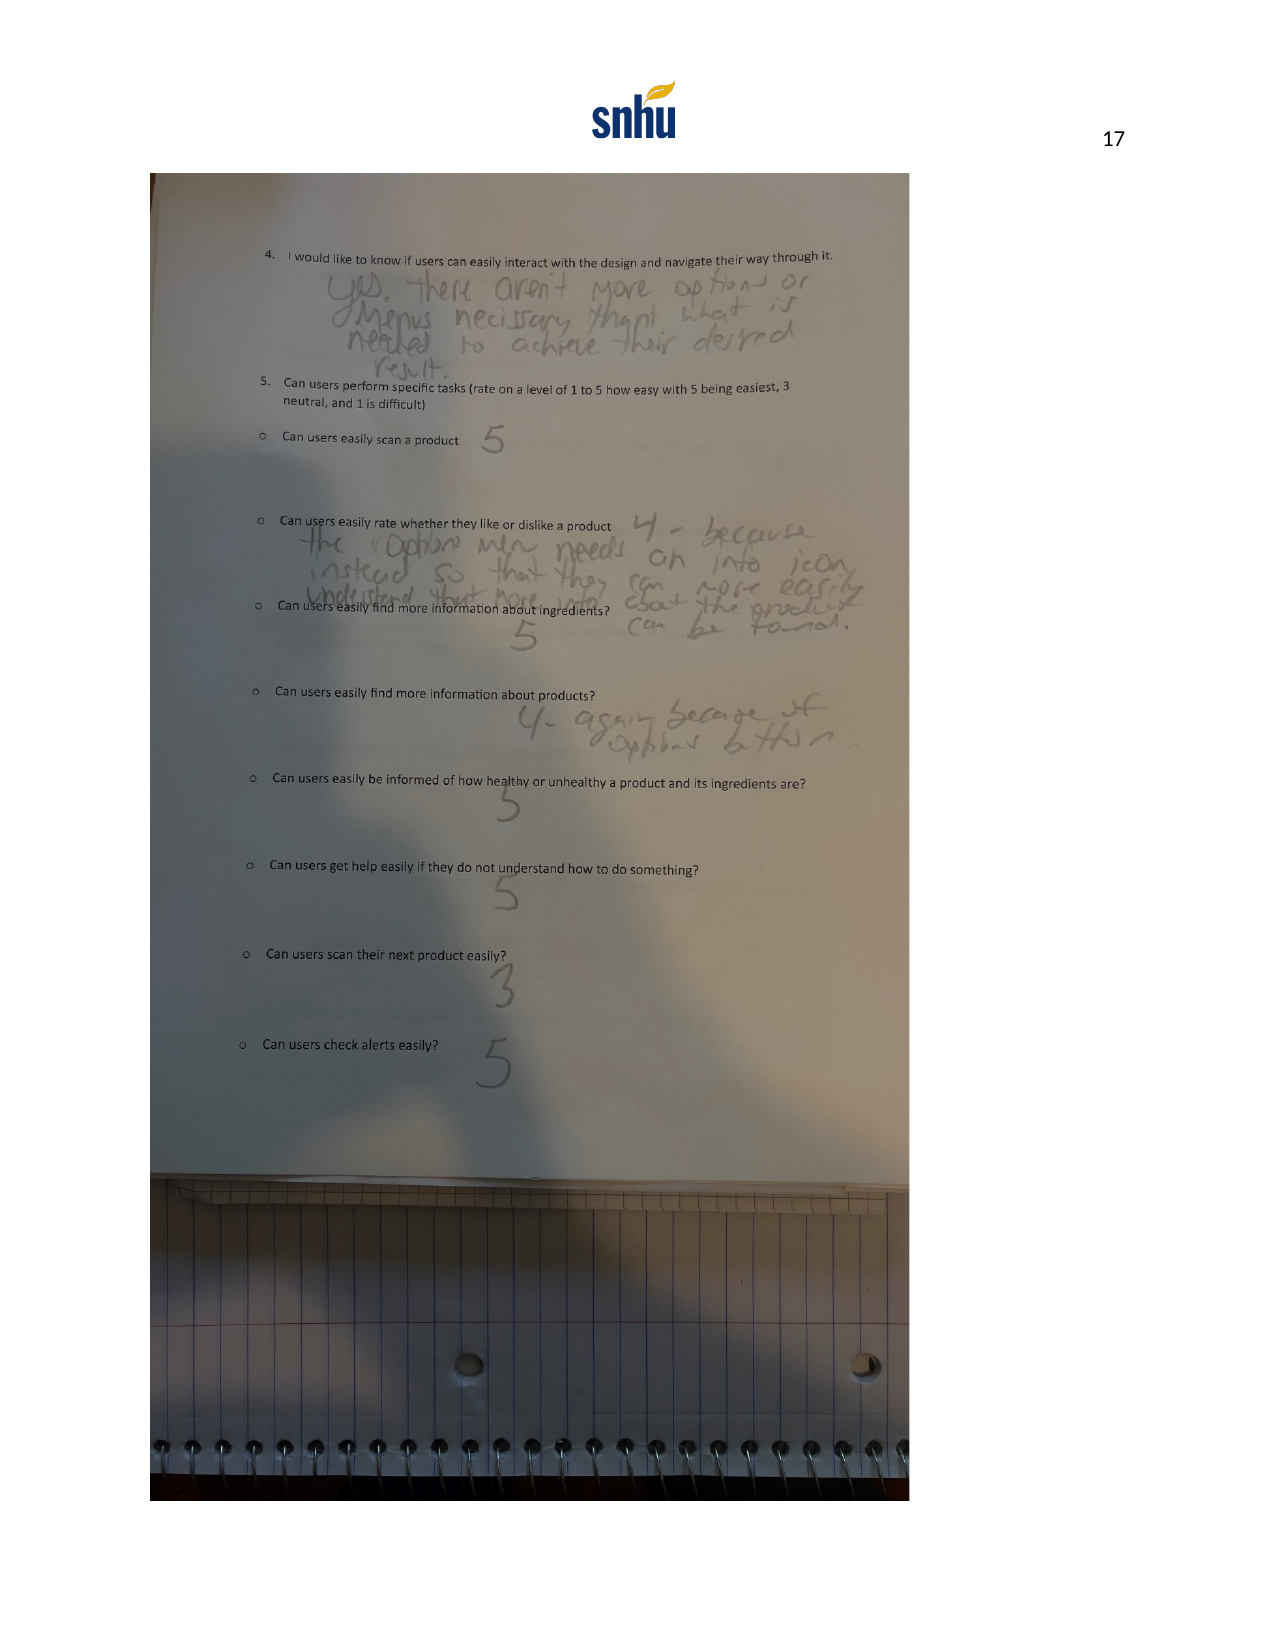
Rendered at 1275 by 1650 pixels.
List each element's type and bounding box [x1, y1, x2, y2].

picture [150, 173, 910, 1501]
picture [573, 75, 702, 147]
